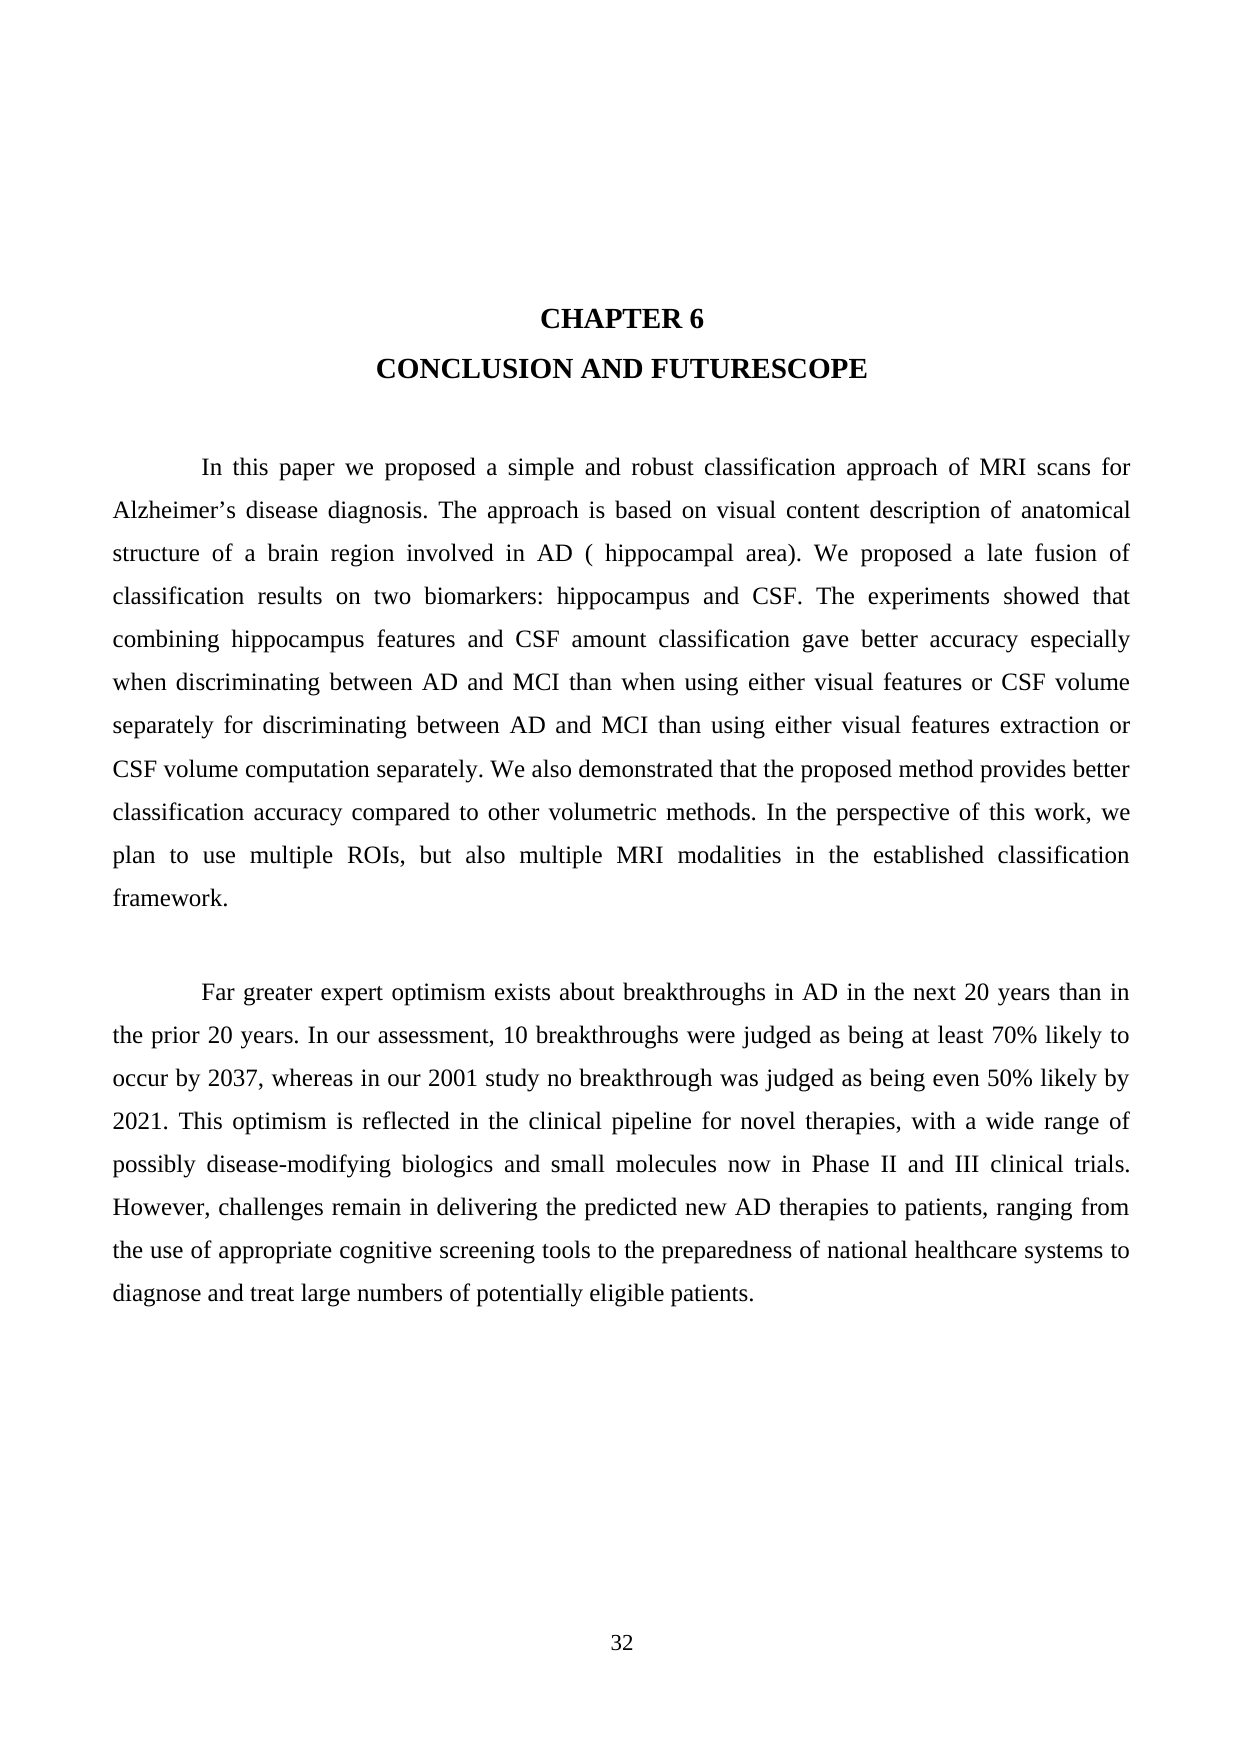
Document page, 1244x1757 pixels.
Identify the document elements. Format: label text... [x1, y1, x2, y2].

text CHAPTER 6 [112, 301, 1131, 334]
text Far greater expert optimism exists about breakthroughs in AD in the next 20 years than in the prior 20 years. In our assessment, 10 breakthroughs were judged as being at least 70% likely to occur by 2037, whereas in our 2001 study no breakthrough was judged as being even 50% likely by 2021. This optimism is reflected in the clinical pipeline for novel therapies, with a wide range of possibly disease-modifying biologics and small molecules now in Phase II and III clinical trials. However, challenges remain in delivering the predicted new AD therapies to patients, ranging from the use of appropriate cognitive screening tools to the preparedness of national healthcare systems to diagnose and treat large numbers of potentially eligible patients. [112, 977, 1131, 1307]
text In this paper we proposed a simple and robust classification approach of MRI scans for Alzheimer’s disease diagnosis. The approach is based on visual content description of anatomical structure of a brain region involved in AD ( hippocampal area). We proposed a late fusion of classification results on two biomarkers: hippocampus and CSF. The experiments showed that combining hippocampus features and CSF amount classification gave better accuracy especially when discriminating between AD and MCI than when using either visual features or CSF volume separately for discriminating between AD and MCI than using either visual features extraction or CSF volume computation separately. We also demonstrated that the proposed method provides better classification accuracy compared to other volumetric methods. In the perspective of this work, we plan to use multiple ROIs, but also multiple MRI modalities in the established classification framework. [112, 452, 1131, 912]
text CONCLUSION AND FUTURESCOPE [112, 351, 1131, 385]
